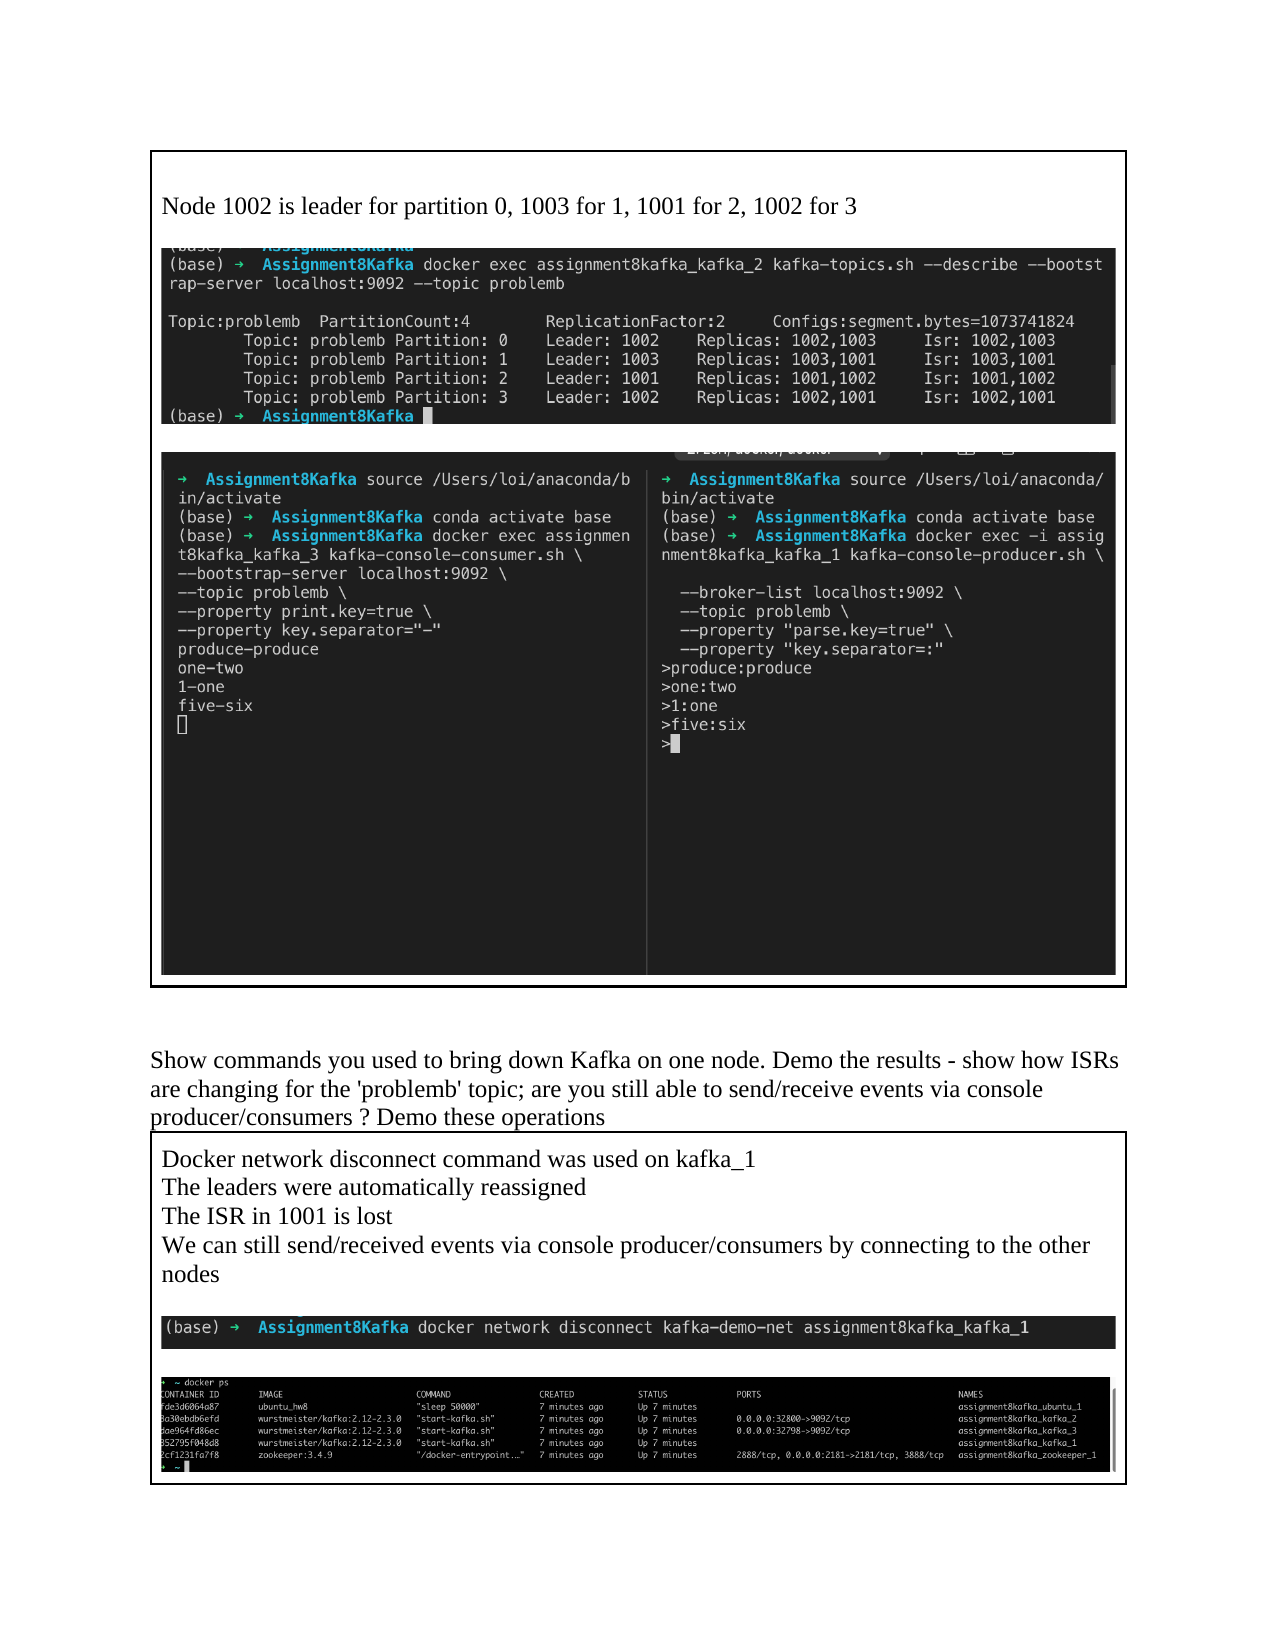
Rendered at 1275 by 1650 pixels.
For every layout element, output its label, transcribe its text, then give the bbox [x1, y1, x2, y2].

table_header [152, 1133, 1125, 1482]
text Show commands you used to bring down Kafka on one node. Demo the results - show how ISRs are changing for the 'problemb' topic; are you still able to send/receive events via console producer/consumers ? Demo these operations [150, 1045, 1125, 1131]
picture [161, 1316, 1116, 1349]
picture [161, 1377, 1116, 1472]
picture [161, 248, 1116, 424]
picture [161, 452, 1116, 975]
table_header Node 1002 is leader for partition 0, 1003 for 1, 1001 for 2, 1002 for 3 [152, 152, 1125, 985]
